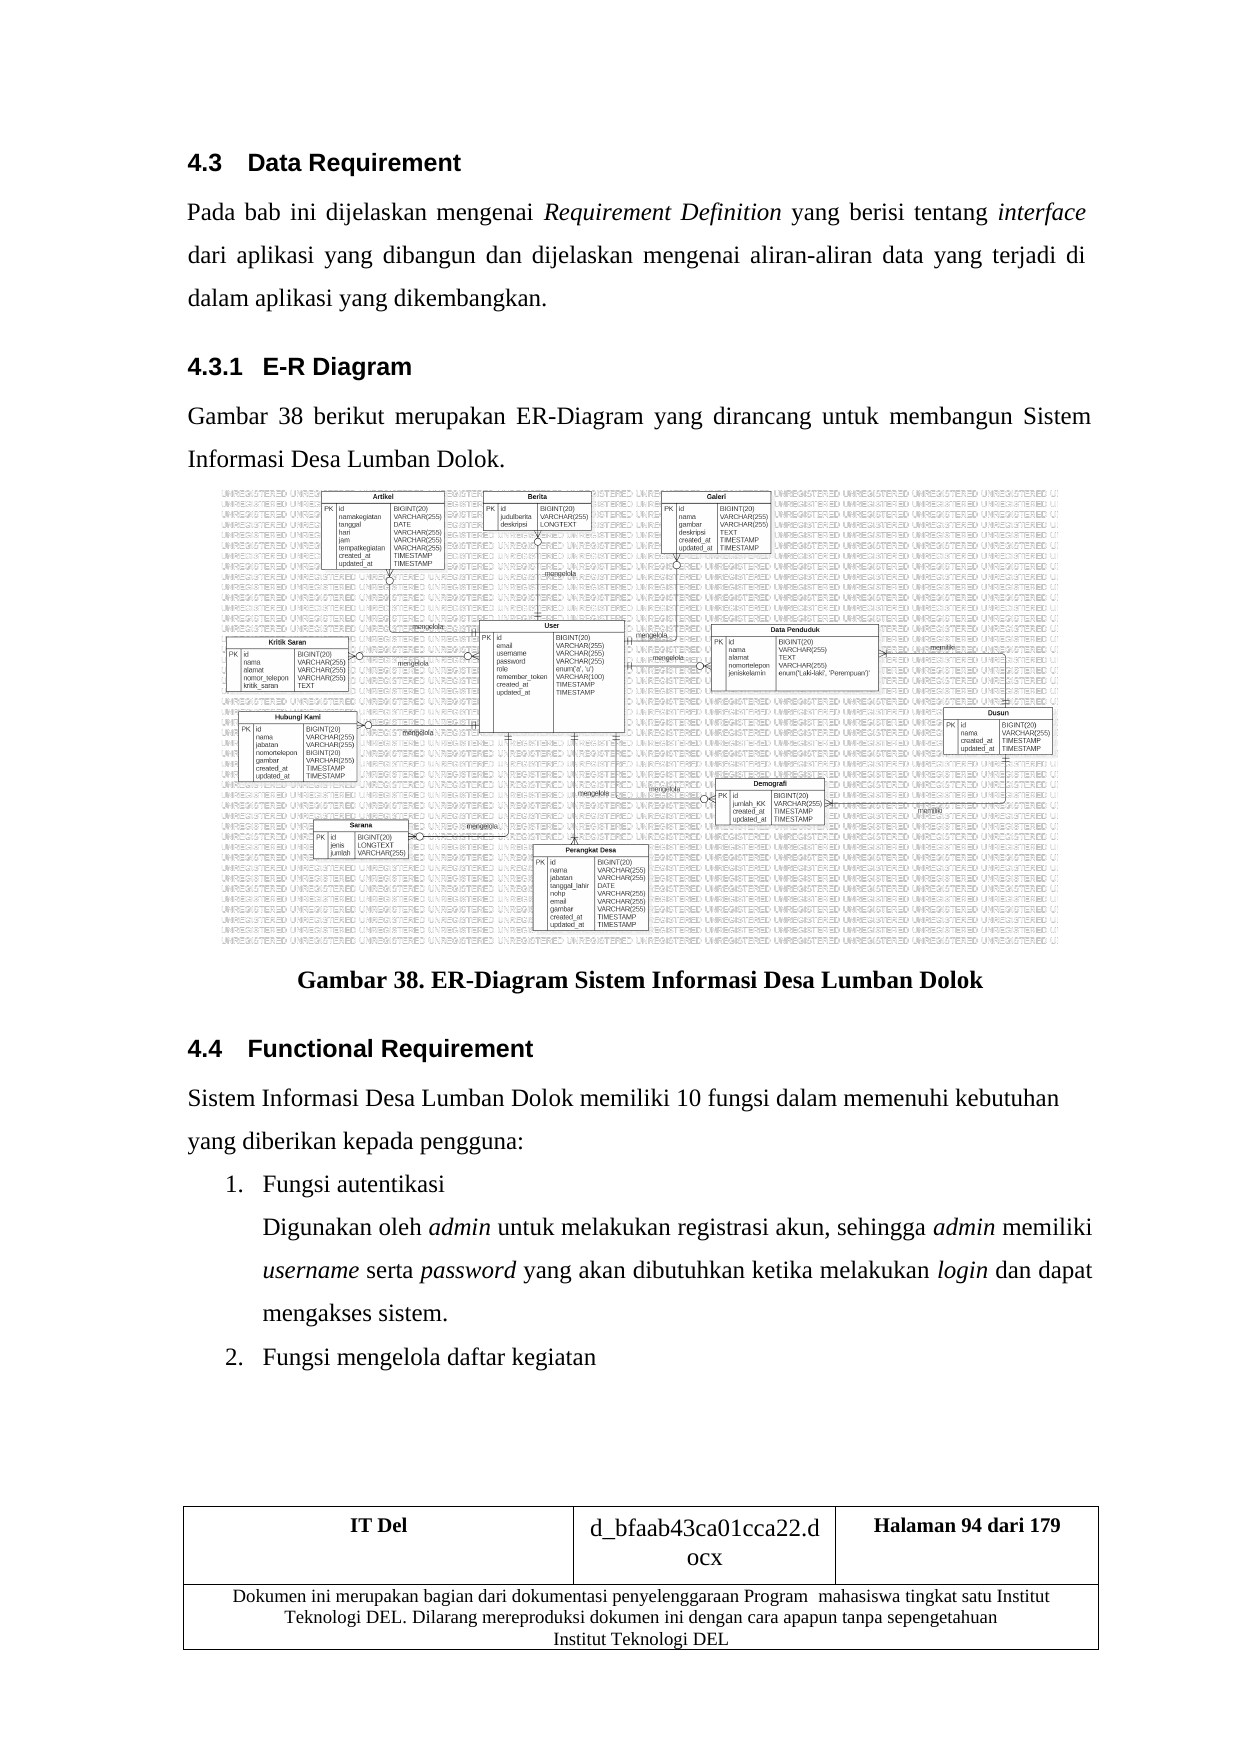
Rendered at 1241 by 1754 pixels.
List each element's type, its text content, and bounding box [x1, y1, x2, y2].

text Gambar 38 berikut merupakan ER-Diagram yang dirancang untuk membangun Sistem Informasi Desa Lumban Dolok. [187, 401, 1092, 473]
text Gambar 38. ER-Diagram Sistem Informasi Desa Lumban Dolok [187, 965, 1092, 994]
list Fungsi autentikasi [225, 1169, 1092, 1198]
text Digunakan oleh admin untuk melakukan registrasi akun, sehingga admin memiliki username serta password yang akan dibutuhkan ketika melakukan login dan dapat mengakses sistem. [262, 1212, 1092, 1327]
subtitle Data Requirement [187, 148, 1092, 176]
text Sistem Informasi Desa Lumban Dolok memiliki 10 fungsi dalam memenuhi kebutuhan yang diberikan kepada pengguna: [187, 1083, 1092, 1155]
text Pada bab ini dijelaskan mengenai Requirement Definition yang berisi tentang interface dari aplikasi yang dibangun dan dijelaskan mengenai aliran-aliran data yang terjadi di dalam aplikasi yang dikembangkan. [187, 197, 1086, 312]
list Fungsi mengelola daftar kegiatan [225, 1342, 1092, 1370]
subtitle Functional Requirement [187, 1033, 1092, 1062]
subtitle E-R Diagram [187, 351, 1092, 380]
picture [221, 487, 1059, 951]
